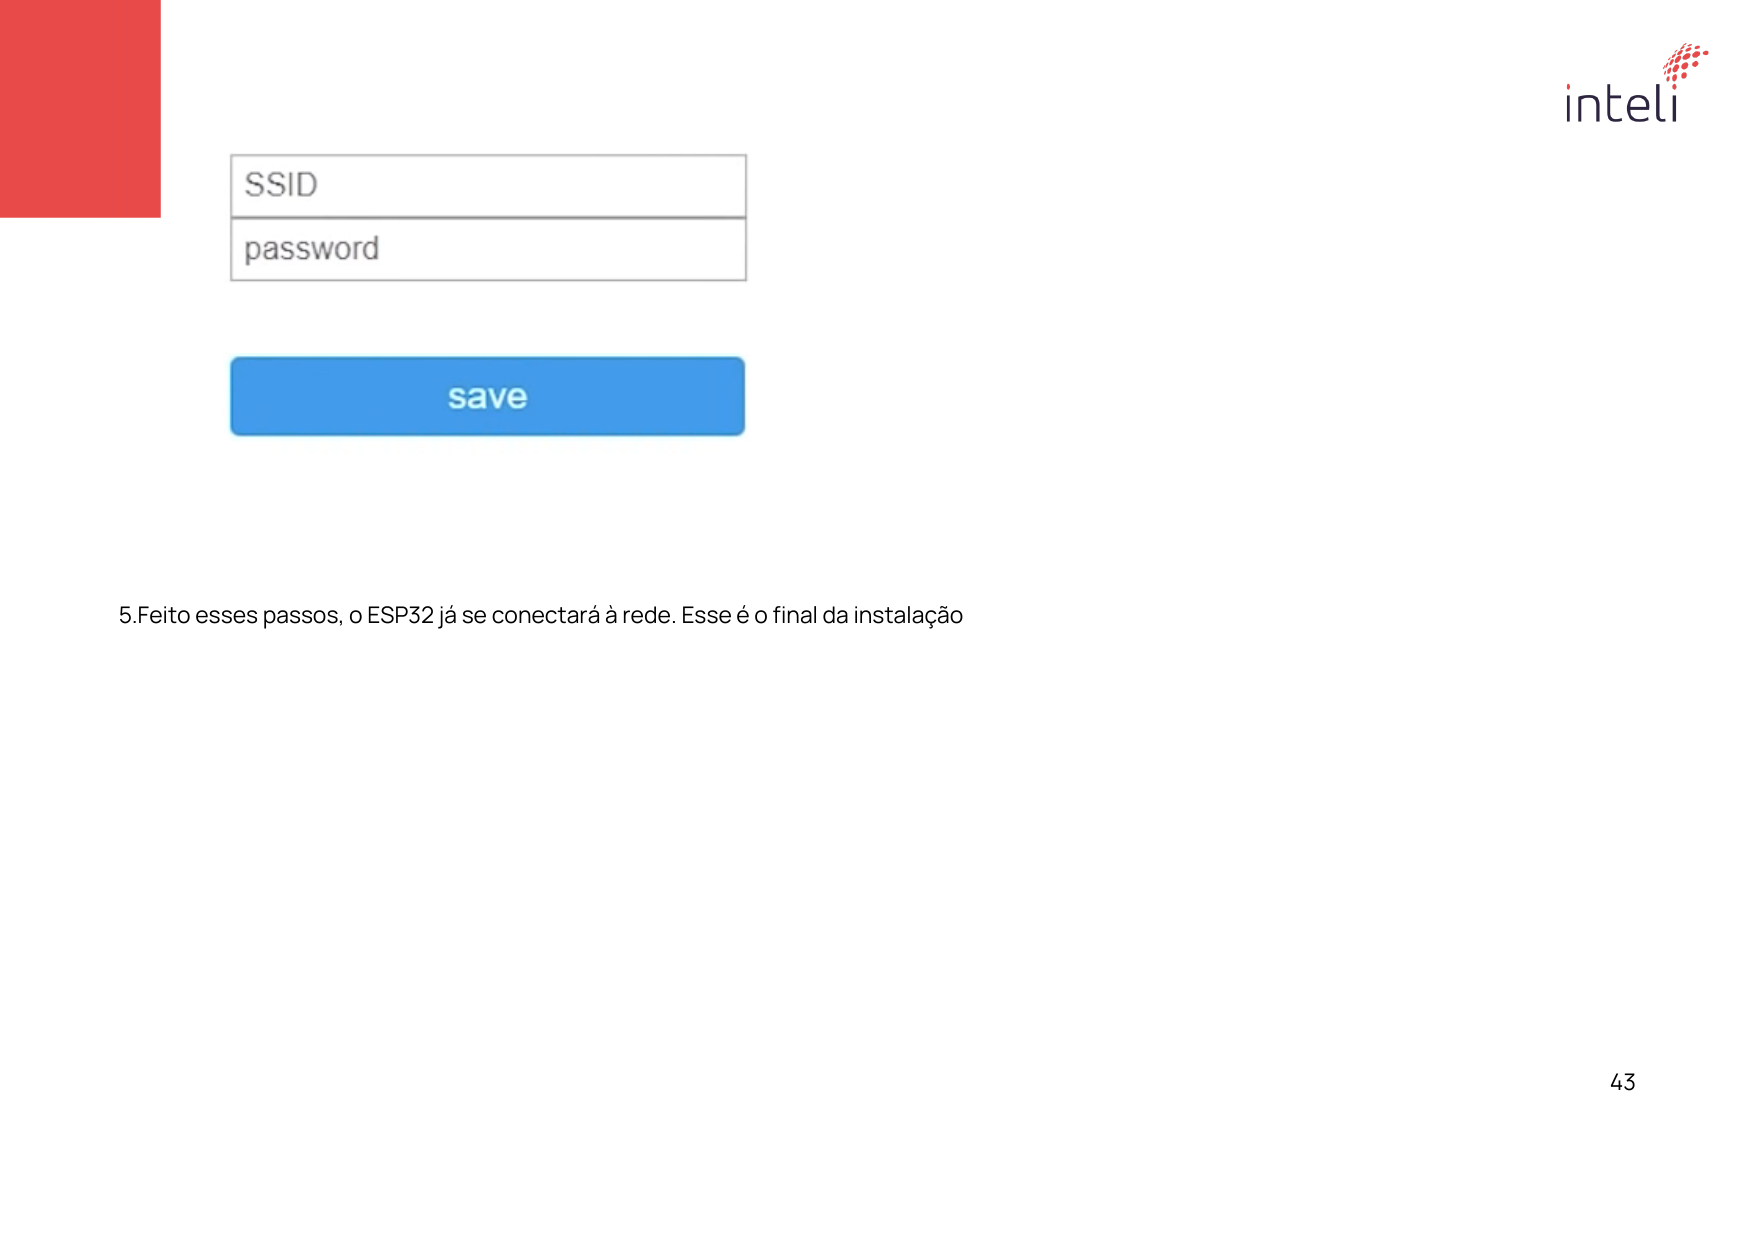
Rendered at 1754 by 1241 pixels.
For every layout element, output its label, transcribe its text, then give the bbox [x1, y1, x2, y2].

text 5.Feito esses passos, o ESP32 já se conectará à rede. Esse é o final da instalação [118, 599, 1636, 630]
picture [1566, 43, 1709, 122]
picture [0, 0, 161, 218]
picture [185, 123, 797, 479]
